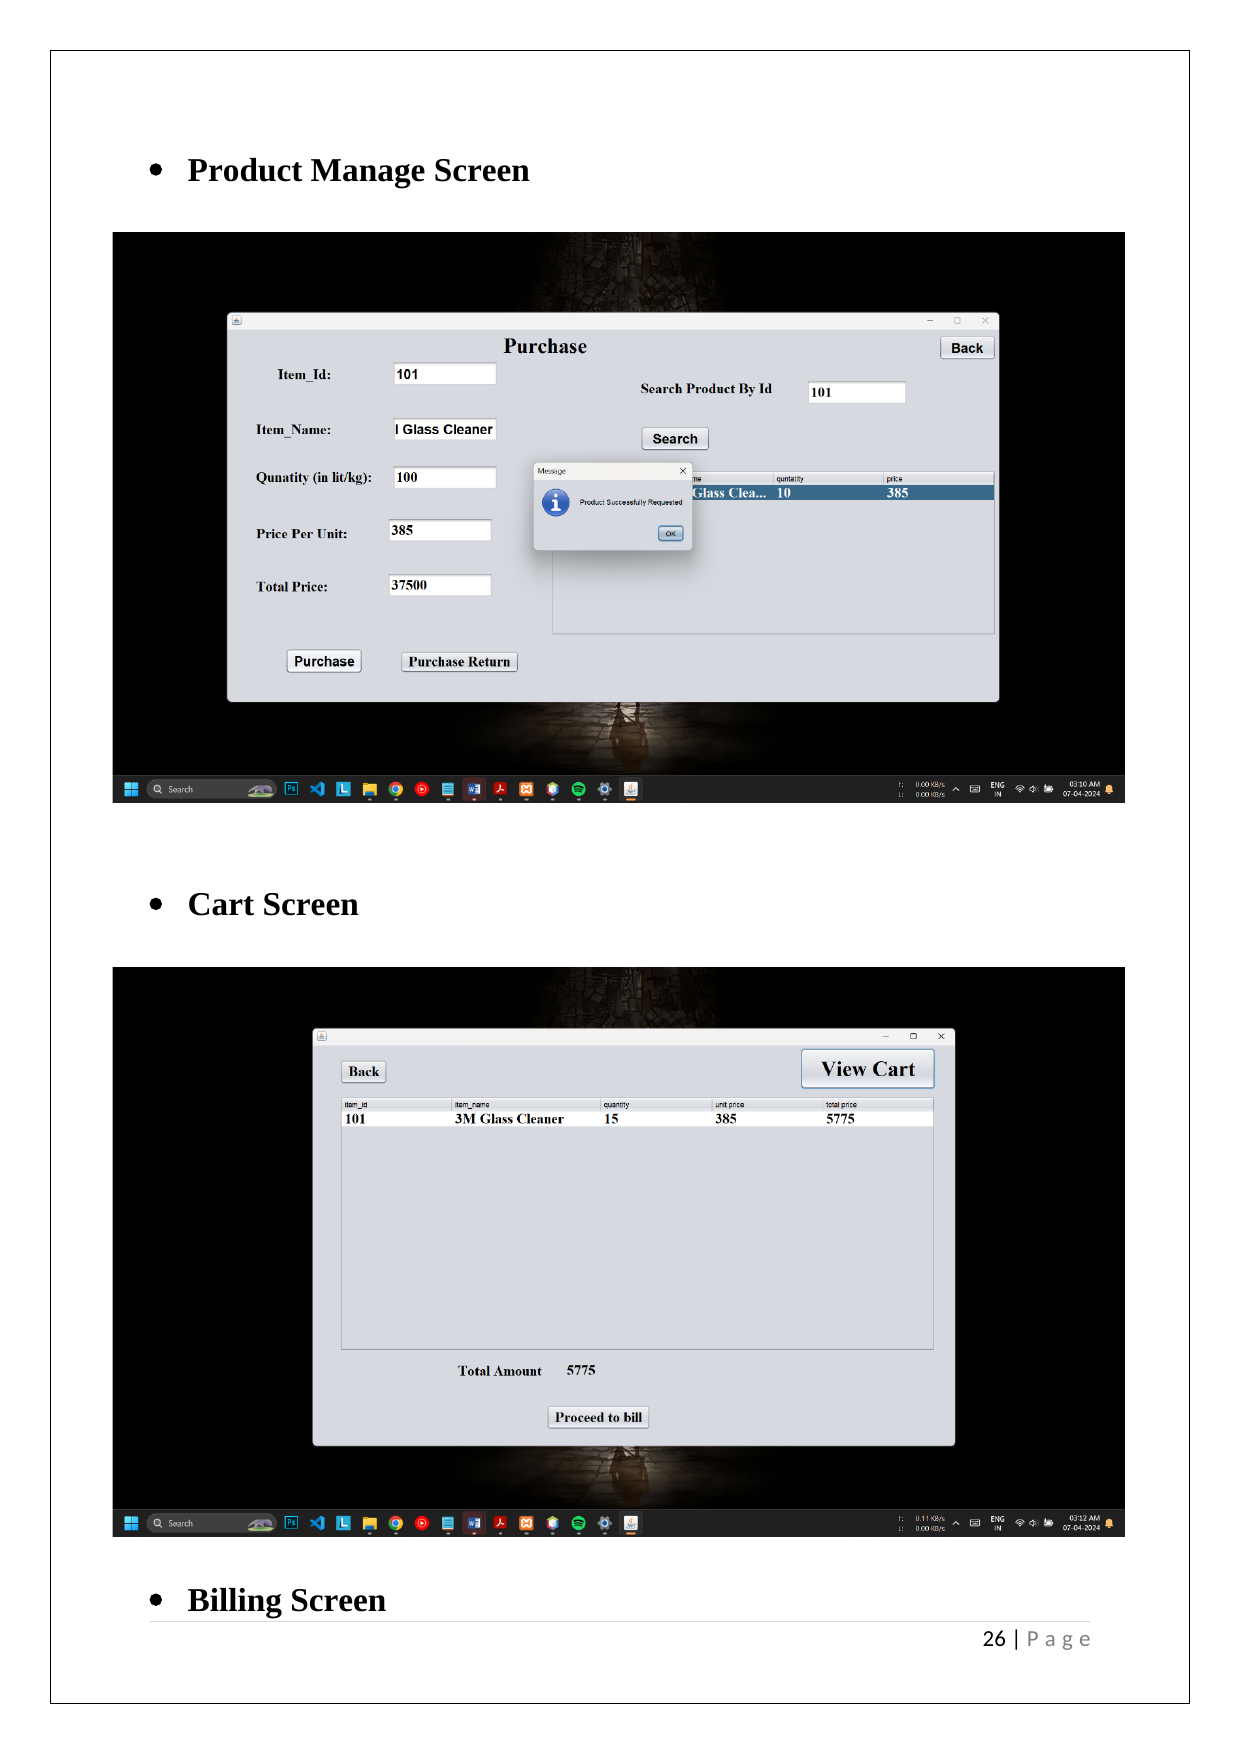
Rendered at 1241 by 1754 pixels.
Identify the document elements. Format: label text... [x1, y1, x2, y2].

list Product Manage Screen [150, 150, 1090, 188]
picture [112, 232, 1125, 803]
list Billing Screen [150, 1580, 1090, 1618]
list Cart Screen [150, 884, 1090, 923]
picture [112, 967, 1125, 1537]
